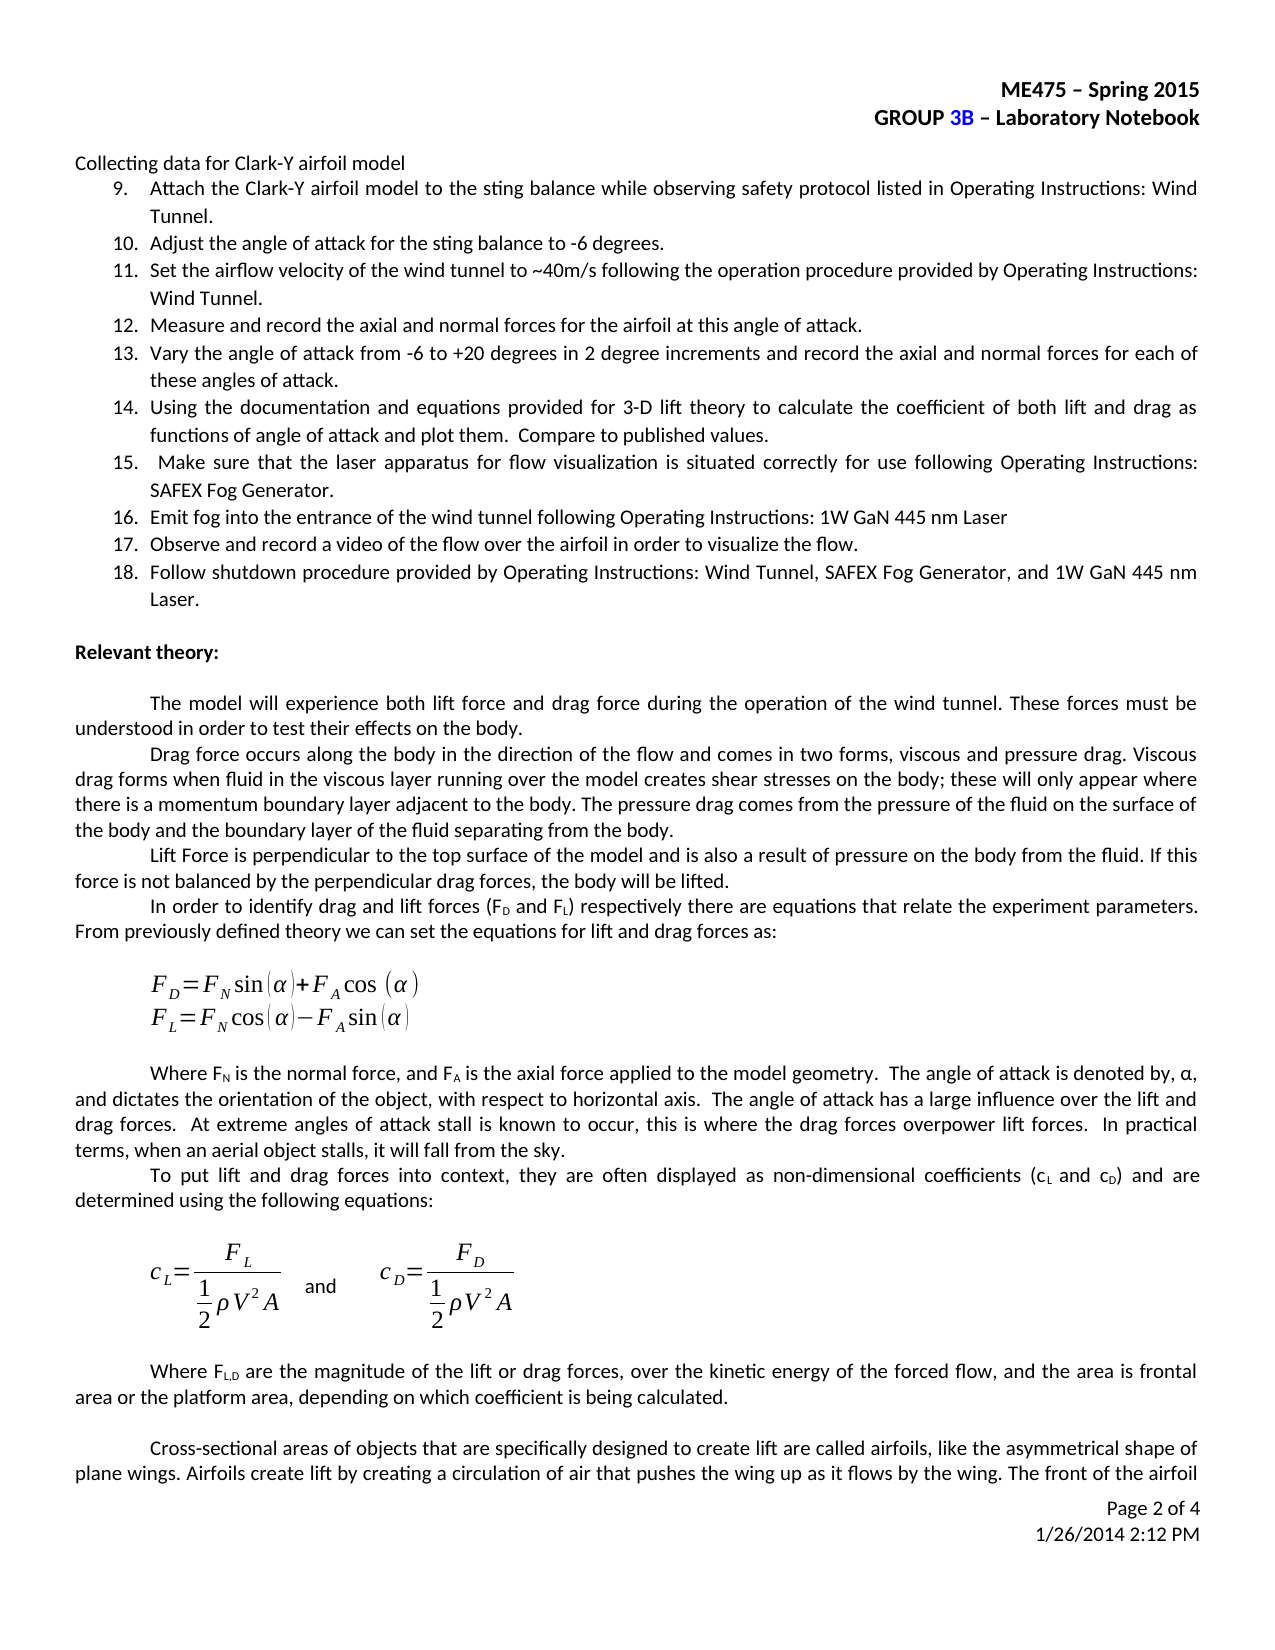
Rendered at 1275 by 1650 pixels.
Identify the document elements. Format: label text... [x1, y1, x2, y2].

text Drag force occurs along the body in the direction of the flow and comes in two forms, viscous and pressure drag. Viscous drag forms when fluid in the viscous layer running over the model creates shear stresses on the body; these will only appear where there is a momentum boundary layer adjacent to the body. The pressure drag comes from the pressure of the fluid on the surface of the body and the boundary layer of the fluid separating from the body. [75, 741, 1200, 842]
list Adjust the angle of attack for the sting balance to -6 degrees. [112, 230, 1200, 256]
text and [150, 1238, 1200, 1333]
text To put lift and drag forces into context, they are often displayed as non-dimensional coefficients (cL and cD) and are determined using the following equations: [75, 1162, 1200, 1213]
list Using the documentation and equations provided for 3-D lift theory to calculate the coefficient of both lift and drag as functions of angle of attack and plot them. Compare to published values. [112, 394, 1200, 447]
list Follow shutdown procedure provided by Operating Instructions: Wind Tunnel, SAFEX Fog Generator, and 1W GaN 445 nm Laser. [112, 559, 1200, 612]
list Vary the angle of attack from -6 to +20 degrees in 2 degree increments and record the axial and normal forces for each of these angles of attack. [112, 340, 1200, 393]
text Where FN is the normal force, and FA is the axial force applied to the model geometry. The angle of attack is denoted by, α, and dictates the orientation of the object, with respect to horizontal axis. The angle of attack has a large influence over the lift and drag forces. At extreme angles of attack stall is known to occur, this is where the drag forces overpower lift forces. In practical terms, when an aerial object stalls, it will fall from the sky. [75, 1061, 1200, 1162]
list Attach the Clark-Y airfoil model to the sting balance while observing safety protocol listed in Operating Instructions: Wind Tunnel. [112, 175, 1200, 228]
text Where FL,D are the magnitude of the lift or drag forces, over the kinetic energy of the forced flow, and the area is frontal area or the platform area, depending on which coefficient is being calculated. [75, 1358, 1200, 1409]
text Collecting data for Clark-Y airfoil model [75, 150, 1200, 175]
text Lift Force is perpendicular to the top surface of the model and is also a result of pressure on the body from the fluid. If this force is not balanced by the perpendicular drag forces, the body will be lifted. [75, 842, 1200, 893]
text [75, 1435, 1200, 1486]
text In order to identify drag and lift forces (FD and FL) respectively there are equations that relate the experiment parameters. From previously defined theory we can set the equations for lift and drag forces as: [75, 893, 1200, 944]
list Emit fog into the entrance of the wind tunnel following Operating Instructions: 1W GaN 445 nm Laser [112, 504, 1200, 529]
list Set the airflow velocity of the wind tunnel to ~40m/s following the operation procedure provided by Operating Instructions: Wind Tunnel. [112, 258, 1200, 310]
text The model will experience both lift force and drag force during the operation of the wind tunnel. These forces must be understood in order to test their effects on the body. [75, 690, 1200, 741]
list Measure and record the axial and normal forces for the airfoil at this angle of attack. [112, 312, 1200, 338]
list Observe and record a video of the flow over the airfoil in order to visualize the flow. [112, 532, 1200, 557]
text Relevant theory: [75, 639, 1200, 664]
list Make sure that the laser apparatus for flow visualization is situated correctly for use following Operating Instructions: SAFEX Fog Generator. [112, 449, 1200, 502]
